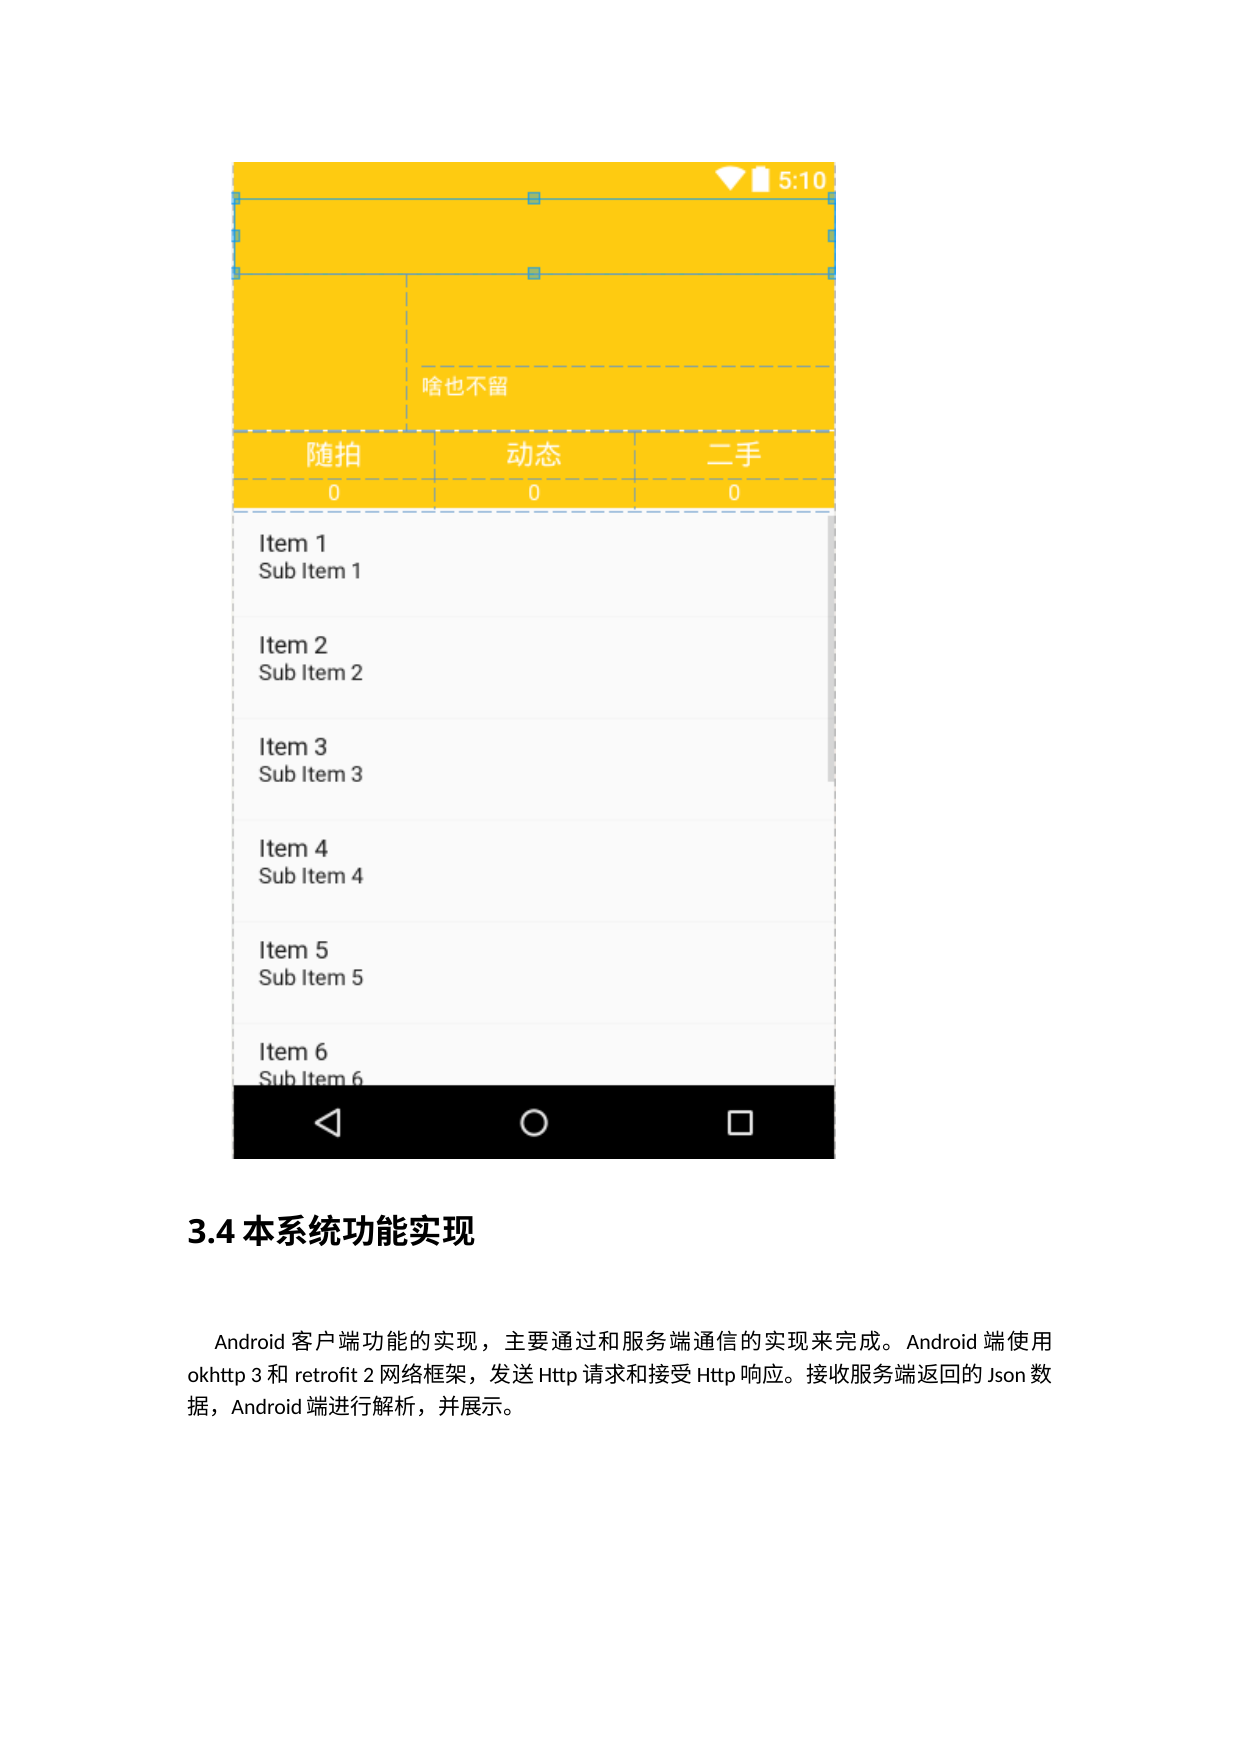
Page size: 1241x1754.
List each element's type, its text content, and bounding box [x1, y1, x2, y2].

subtitle 3.4本系统功能实现 [187, 1197, 1053, 1262]
picture [231, 162, 836, 1159]
text Android客户端功能的实现，主要通过和服务端通信的实现来完成。Android端使用okhttp 3 和 retrofit 2 网络框架，发送Http请求和接受Http响应。接收服务端返回的Json数据，Android端进行解析，并展示。 [187, 1324, 1053, 1421]
